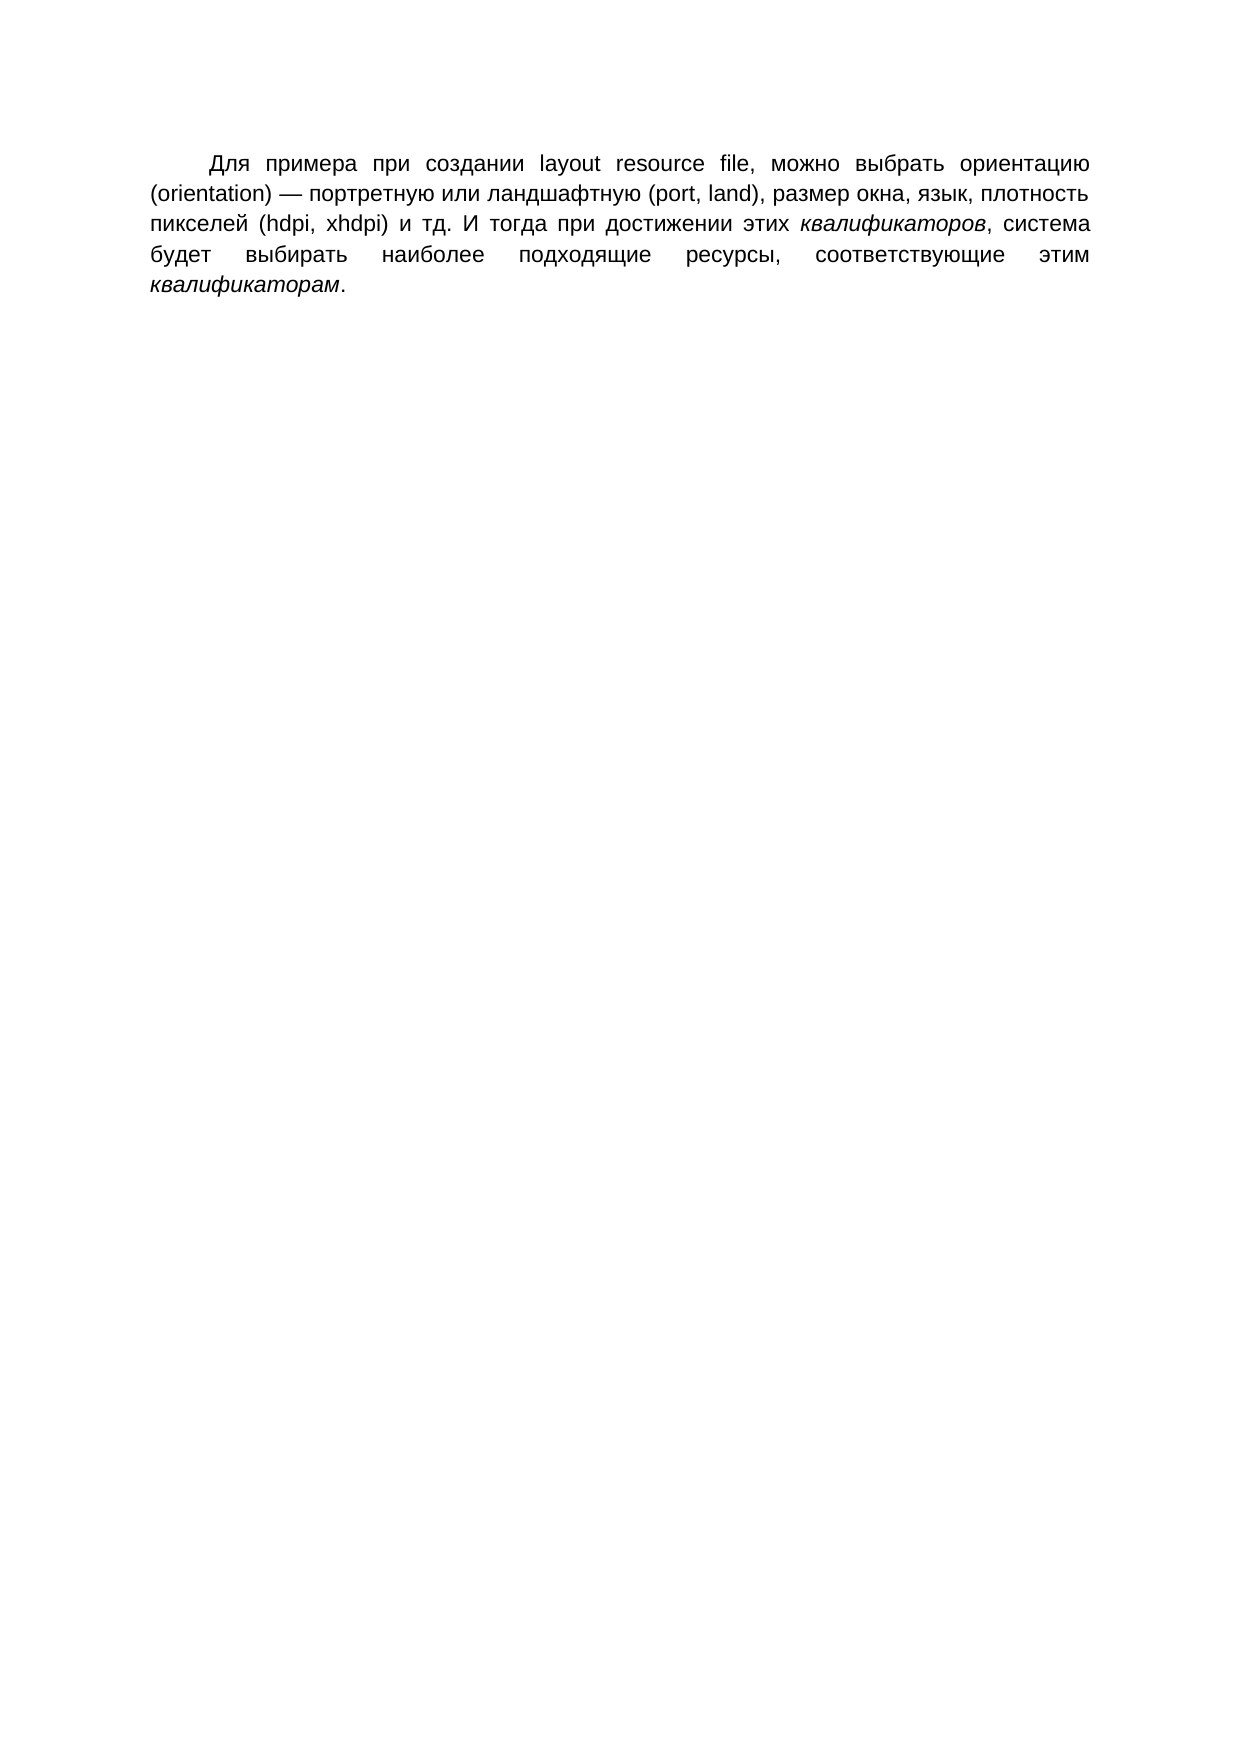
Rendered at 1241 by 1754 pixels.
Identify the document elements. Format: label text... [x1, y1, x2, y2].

text Для примера при создании layout resource file, можно выбрать ориентацию (orientation) — портретную или ландшафтную (port, land), размер окна, язык, плотность пикселей (hdpi, xhdpi) и тд. И тогда при достижении этих квалификаторов, система будет выбирать наиболее подходящие ресурсы, соответствующие этим квалификаторам. [150, 150, 1090, 297]
